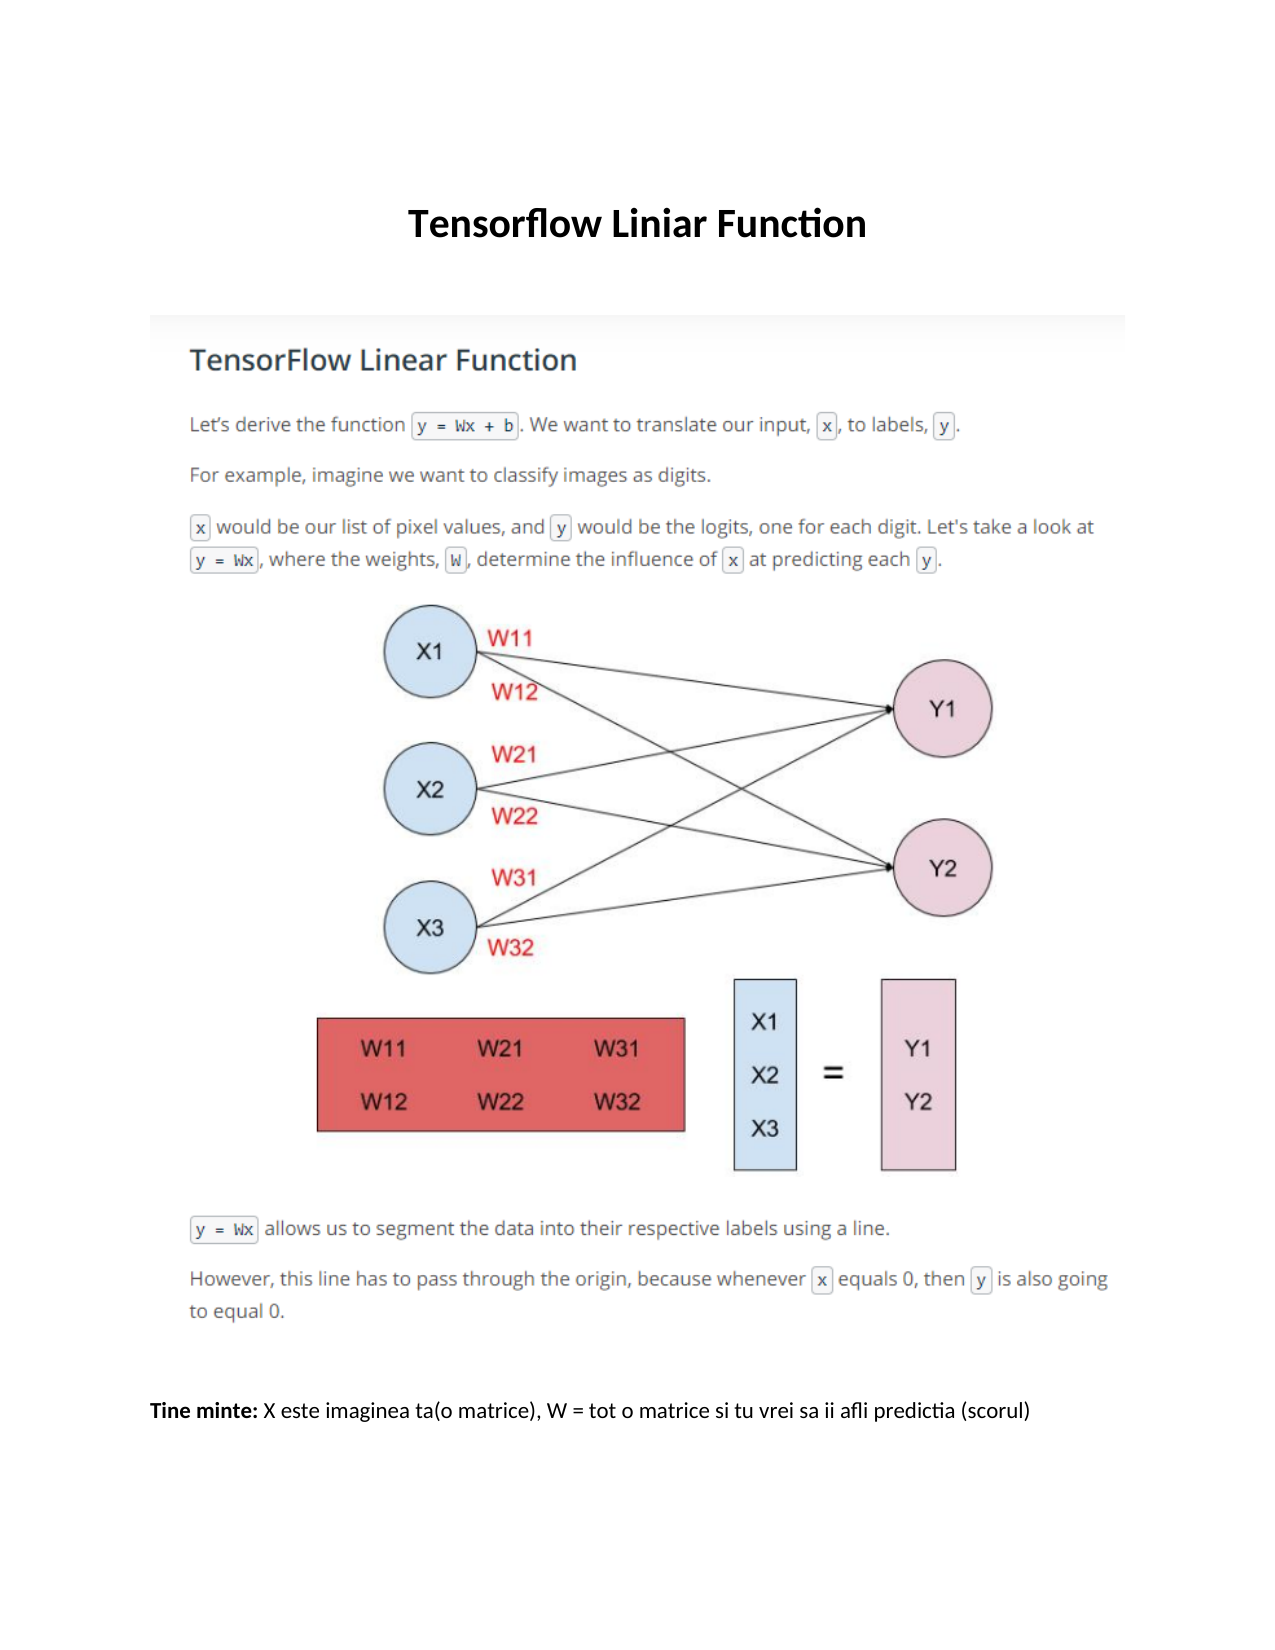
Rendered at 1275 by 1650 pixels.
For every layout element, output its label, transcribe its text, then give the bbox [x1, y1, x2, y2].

text Tensorflow Liniar Function [150, 197, 1125, 248]
picture [150, 315, 1125, 1331]
text Tine minte: X este imaginea ta(o matrice), W = tot o matrice si tu vrei sa ii afli predictia (scorul) [150, 1396, 1125, 1424]
